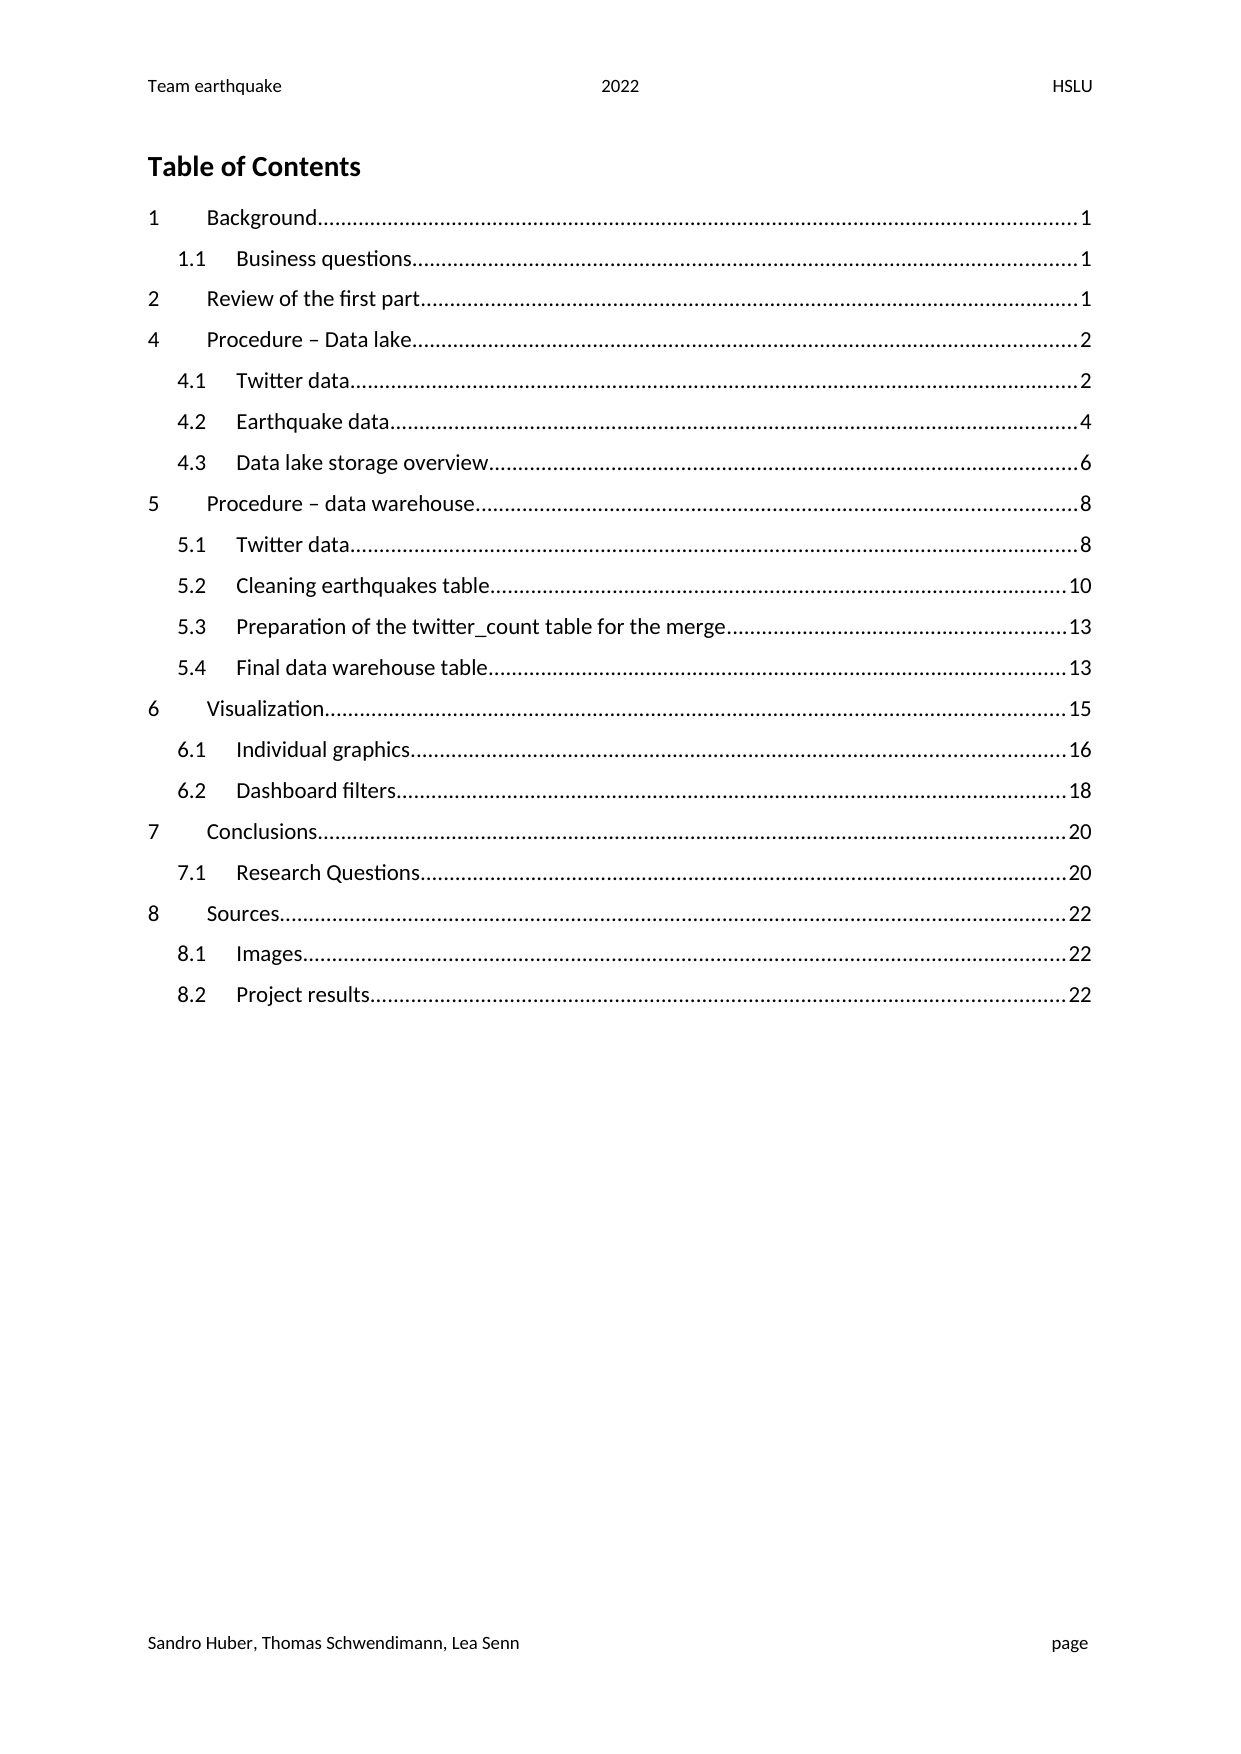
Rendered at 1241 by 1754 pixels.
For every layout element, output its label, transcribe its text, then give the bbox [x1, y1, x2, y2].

text Table of Contents [148, 148, 1093, 183]
